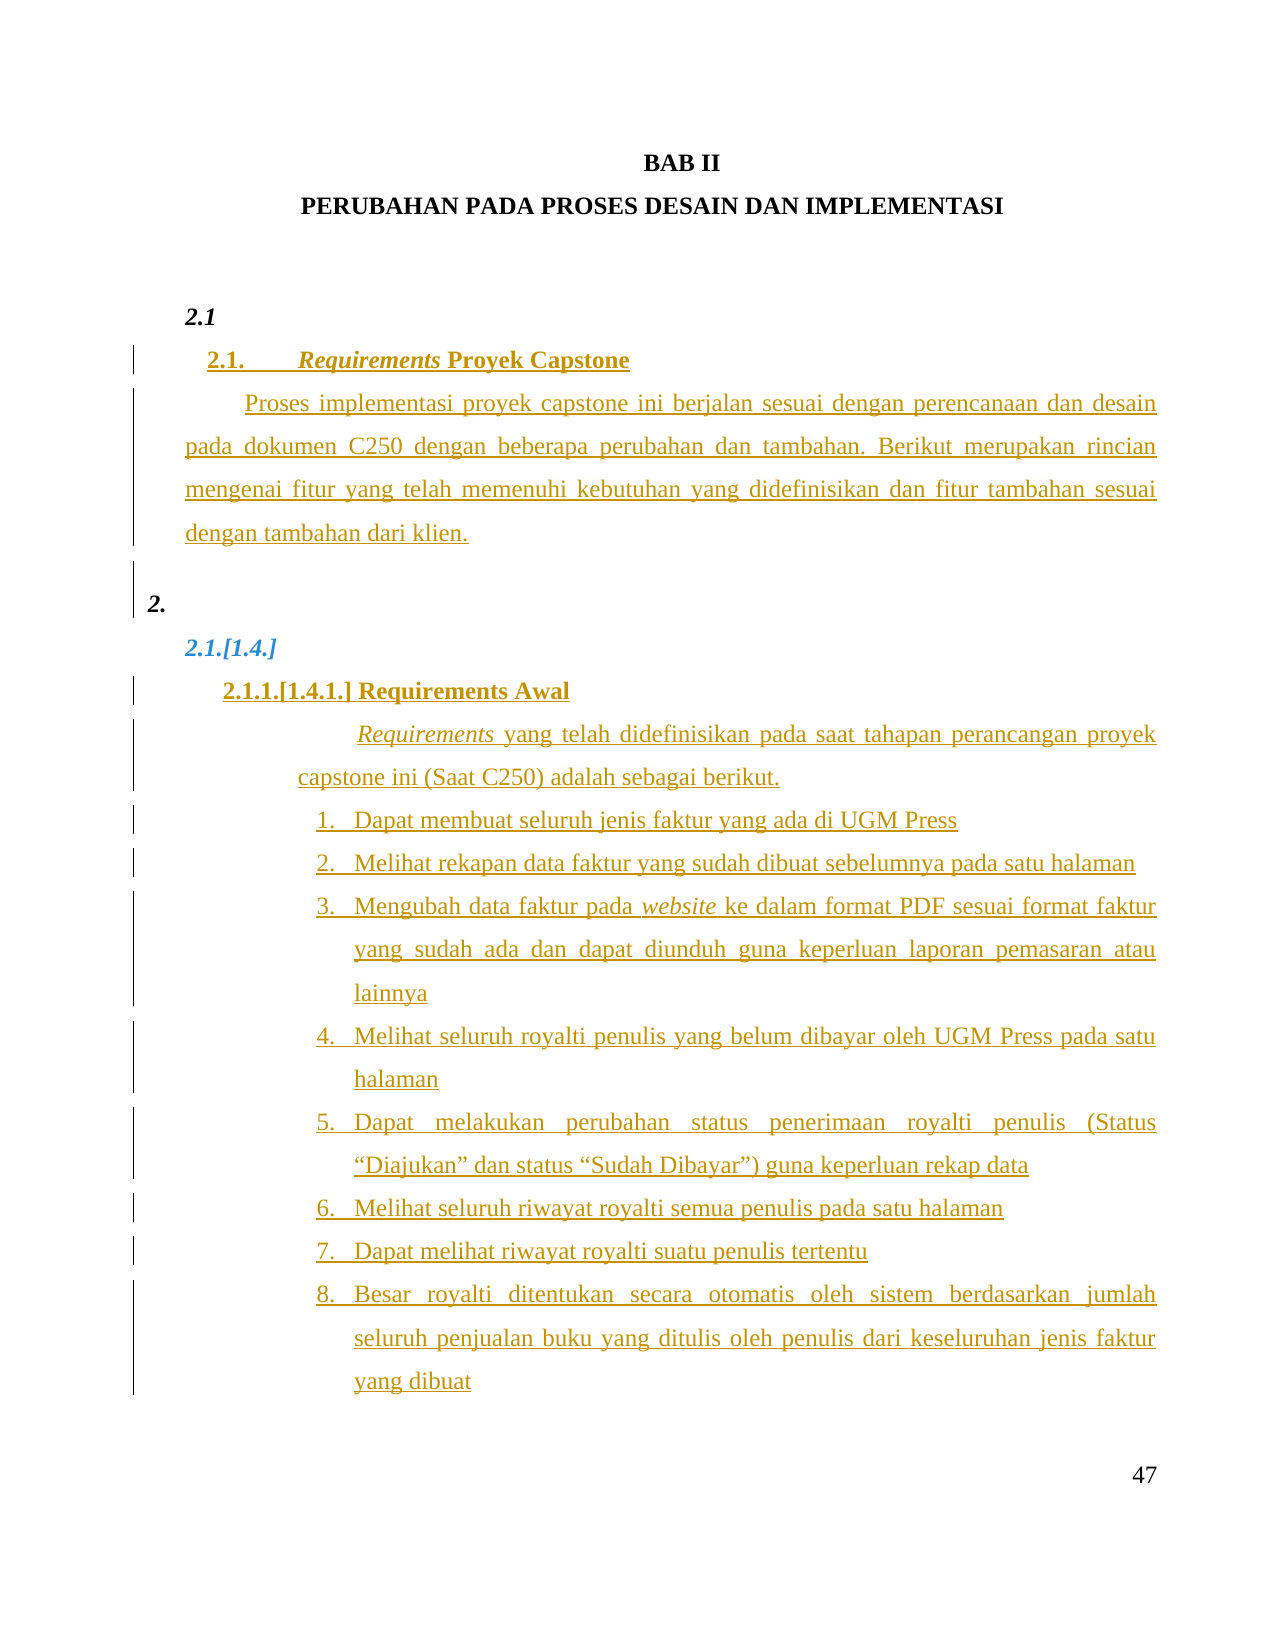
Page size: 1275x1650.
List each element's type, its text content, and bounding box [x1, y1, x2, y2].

subtitle PERUBAHAN PADA PROSES DESAIN DAN IMPLEMENTASI [148, 191, 1157, 219]
text BAB II [148, 148, 1157, 176]
